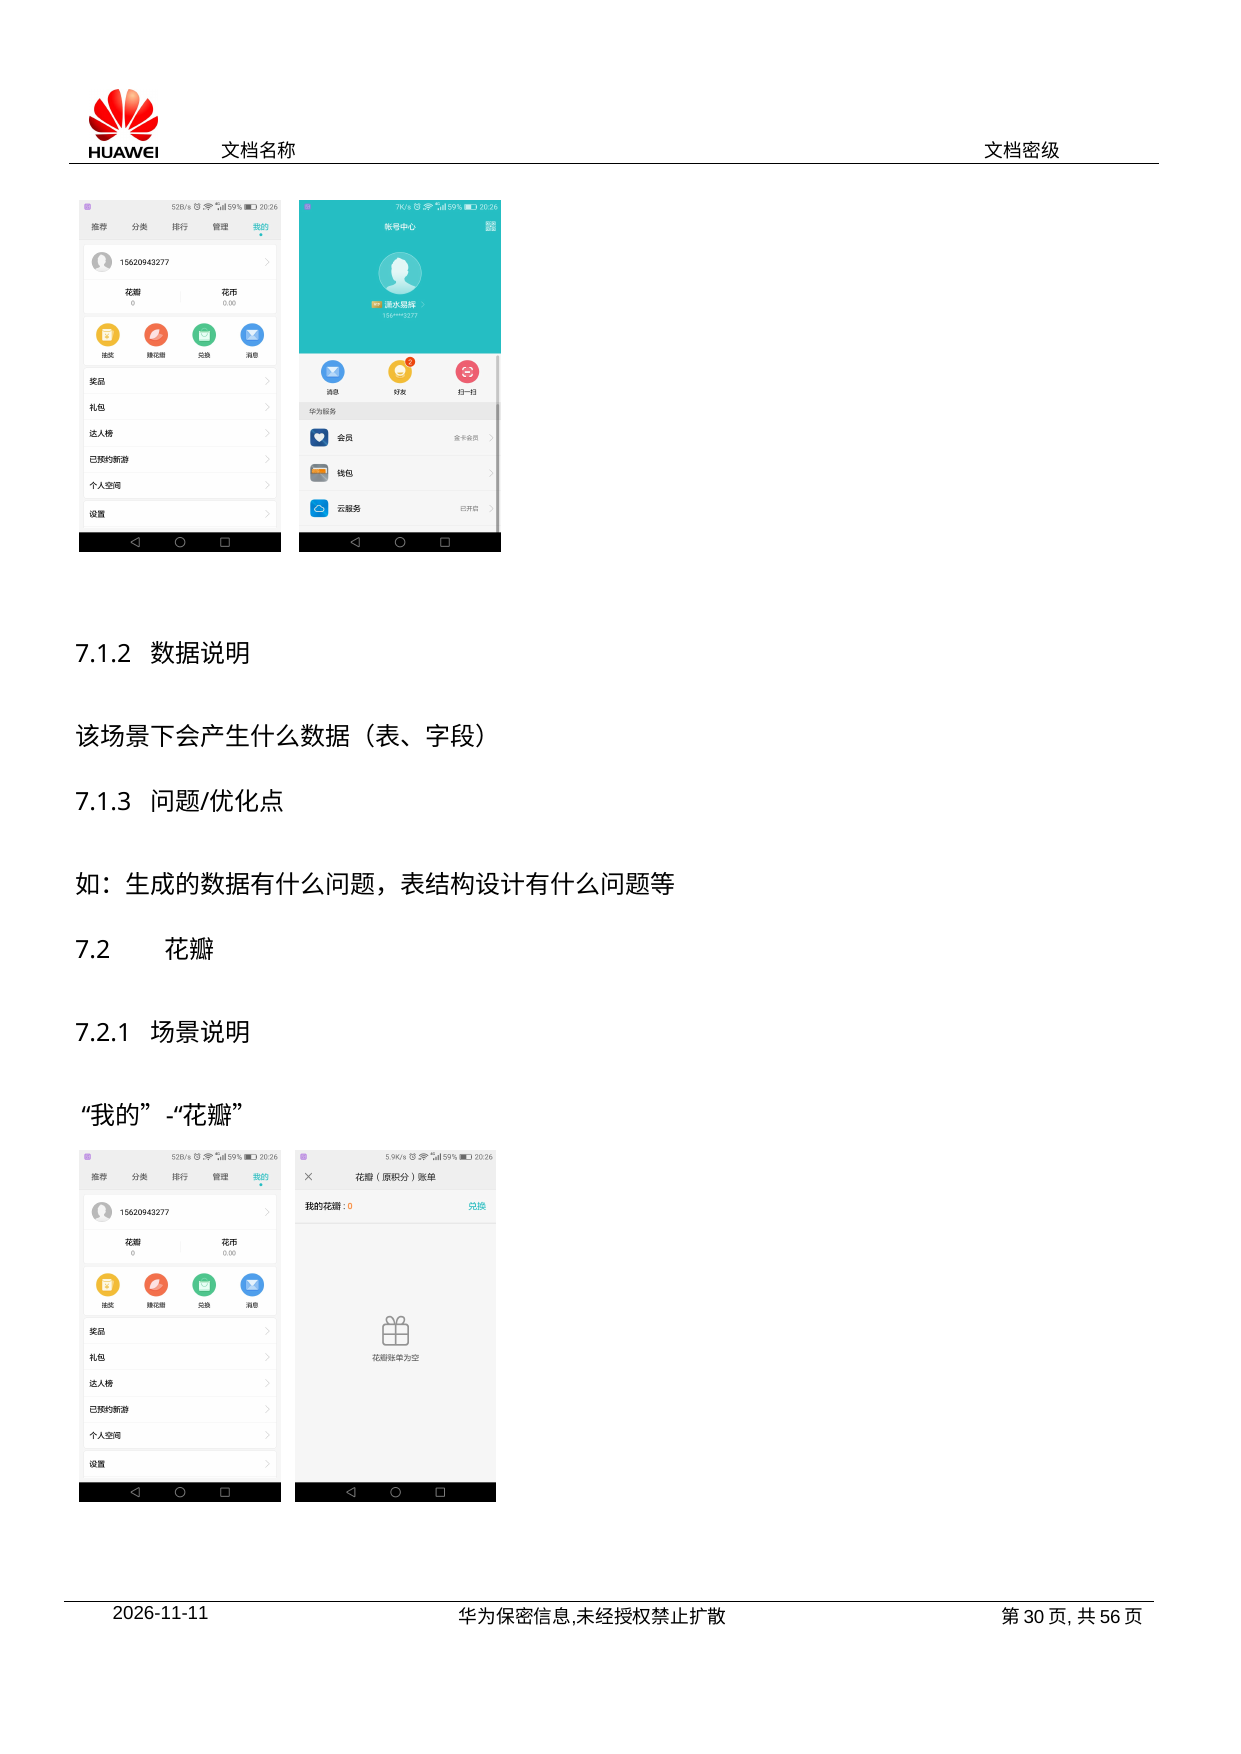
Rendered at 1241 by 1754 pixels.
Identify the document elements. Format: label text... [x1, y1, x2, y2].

subtitle 场景说明 [75, 998, 1165, 1063]
text 该场景下会产生什么数据（表、字段） [75, 702, 1165, 767]
picture [79, 200, 281, 552]
text 如：生成的数据有什么问题，表结构设计有什么问题等 [75, 850, 1165, 915]
text “我的”-“花瓣” [75, 1081, 1165, 1146]
subtitle 花瓣 [75, 915, 1165, 980]
subtitle 数据说明 [75, 619, 1165, 684]
picture [299, 200, 501, 552]
picture [79, 1150, 281, 1502]
picture [89, 89, 158, 158]
picture [295, 1150, 496, 1502]
subtitle 问题/优化点 [75, 767, 1165, 832]
